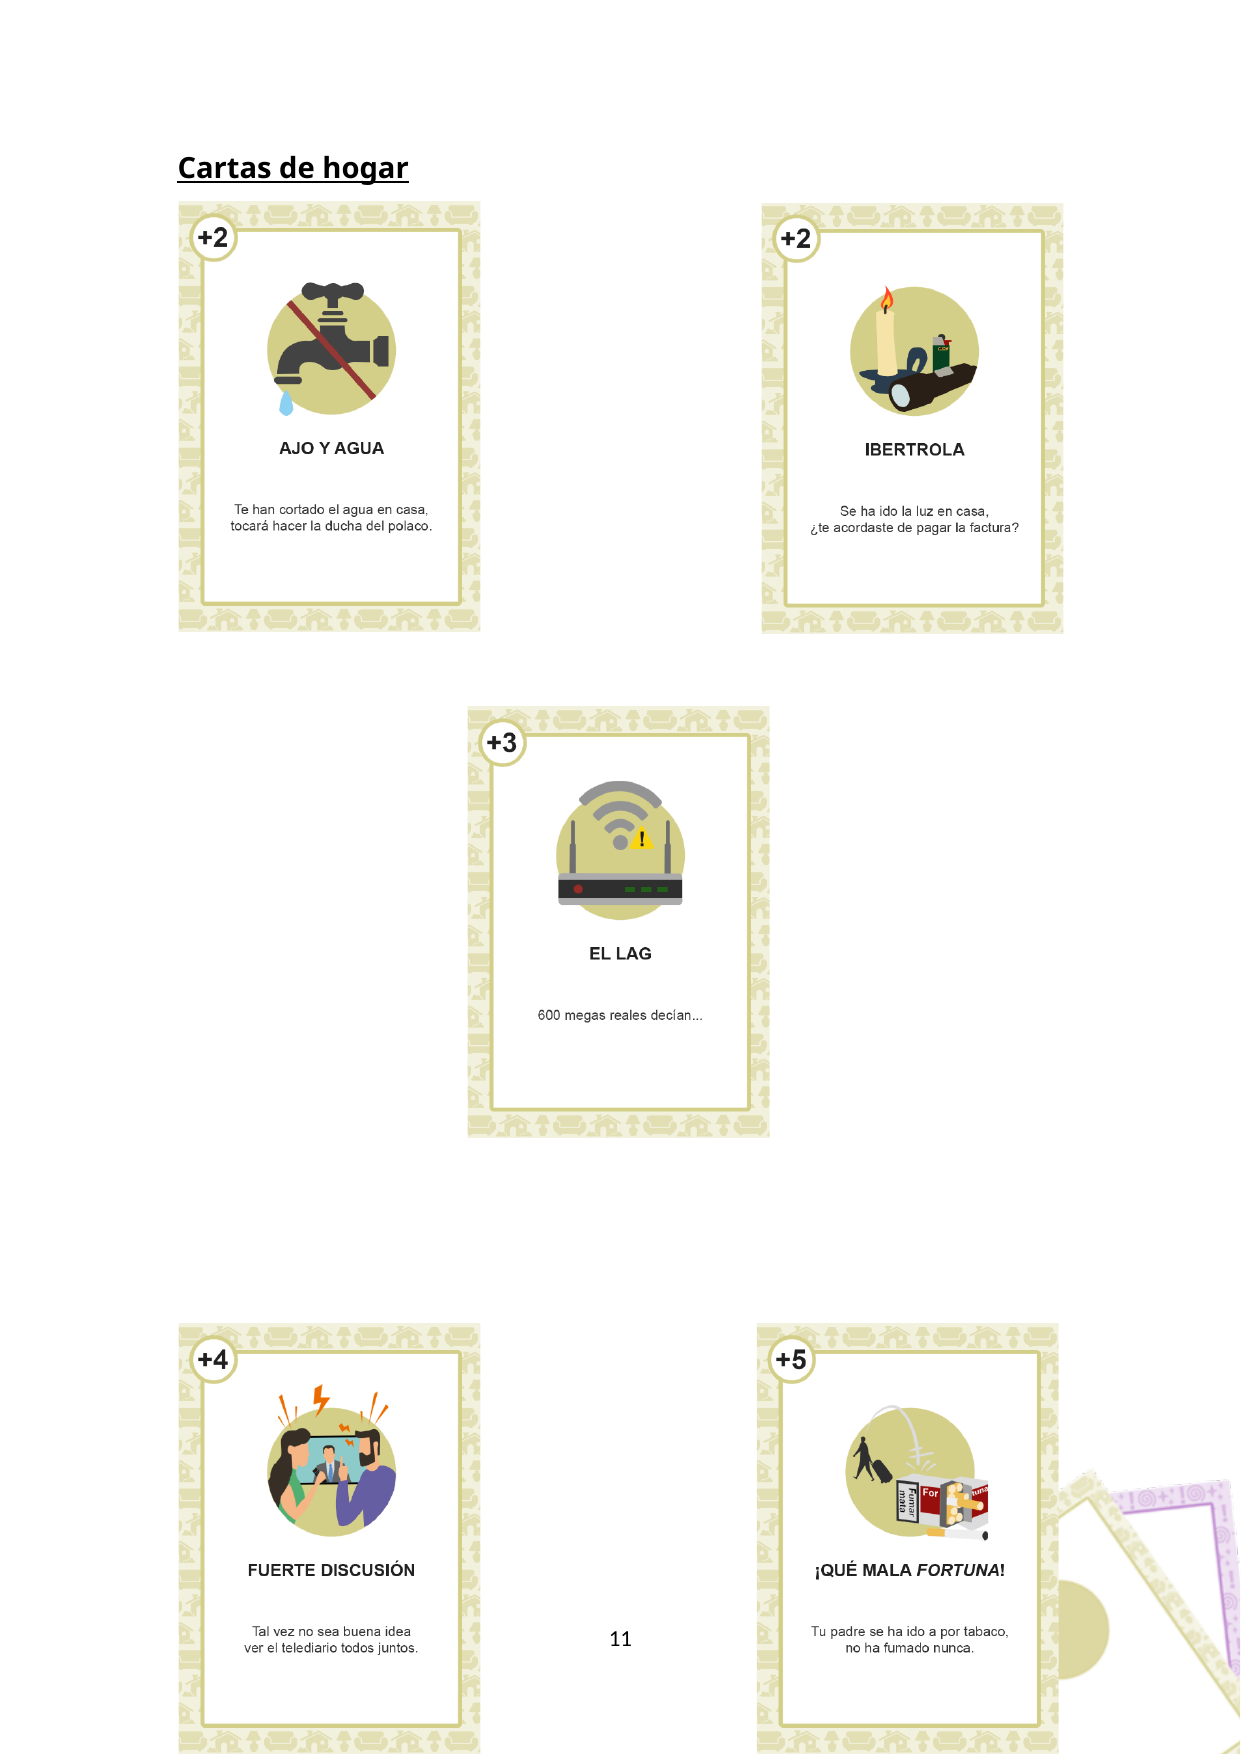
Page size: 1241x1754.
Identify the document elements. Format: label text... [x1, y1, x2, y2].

picture [0, 0, 1241, 1754]
subtitle Cartas de hogar [177, 148, 1063, 187]
